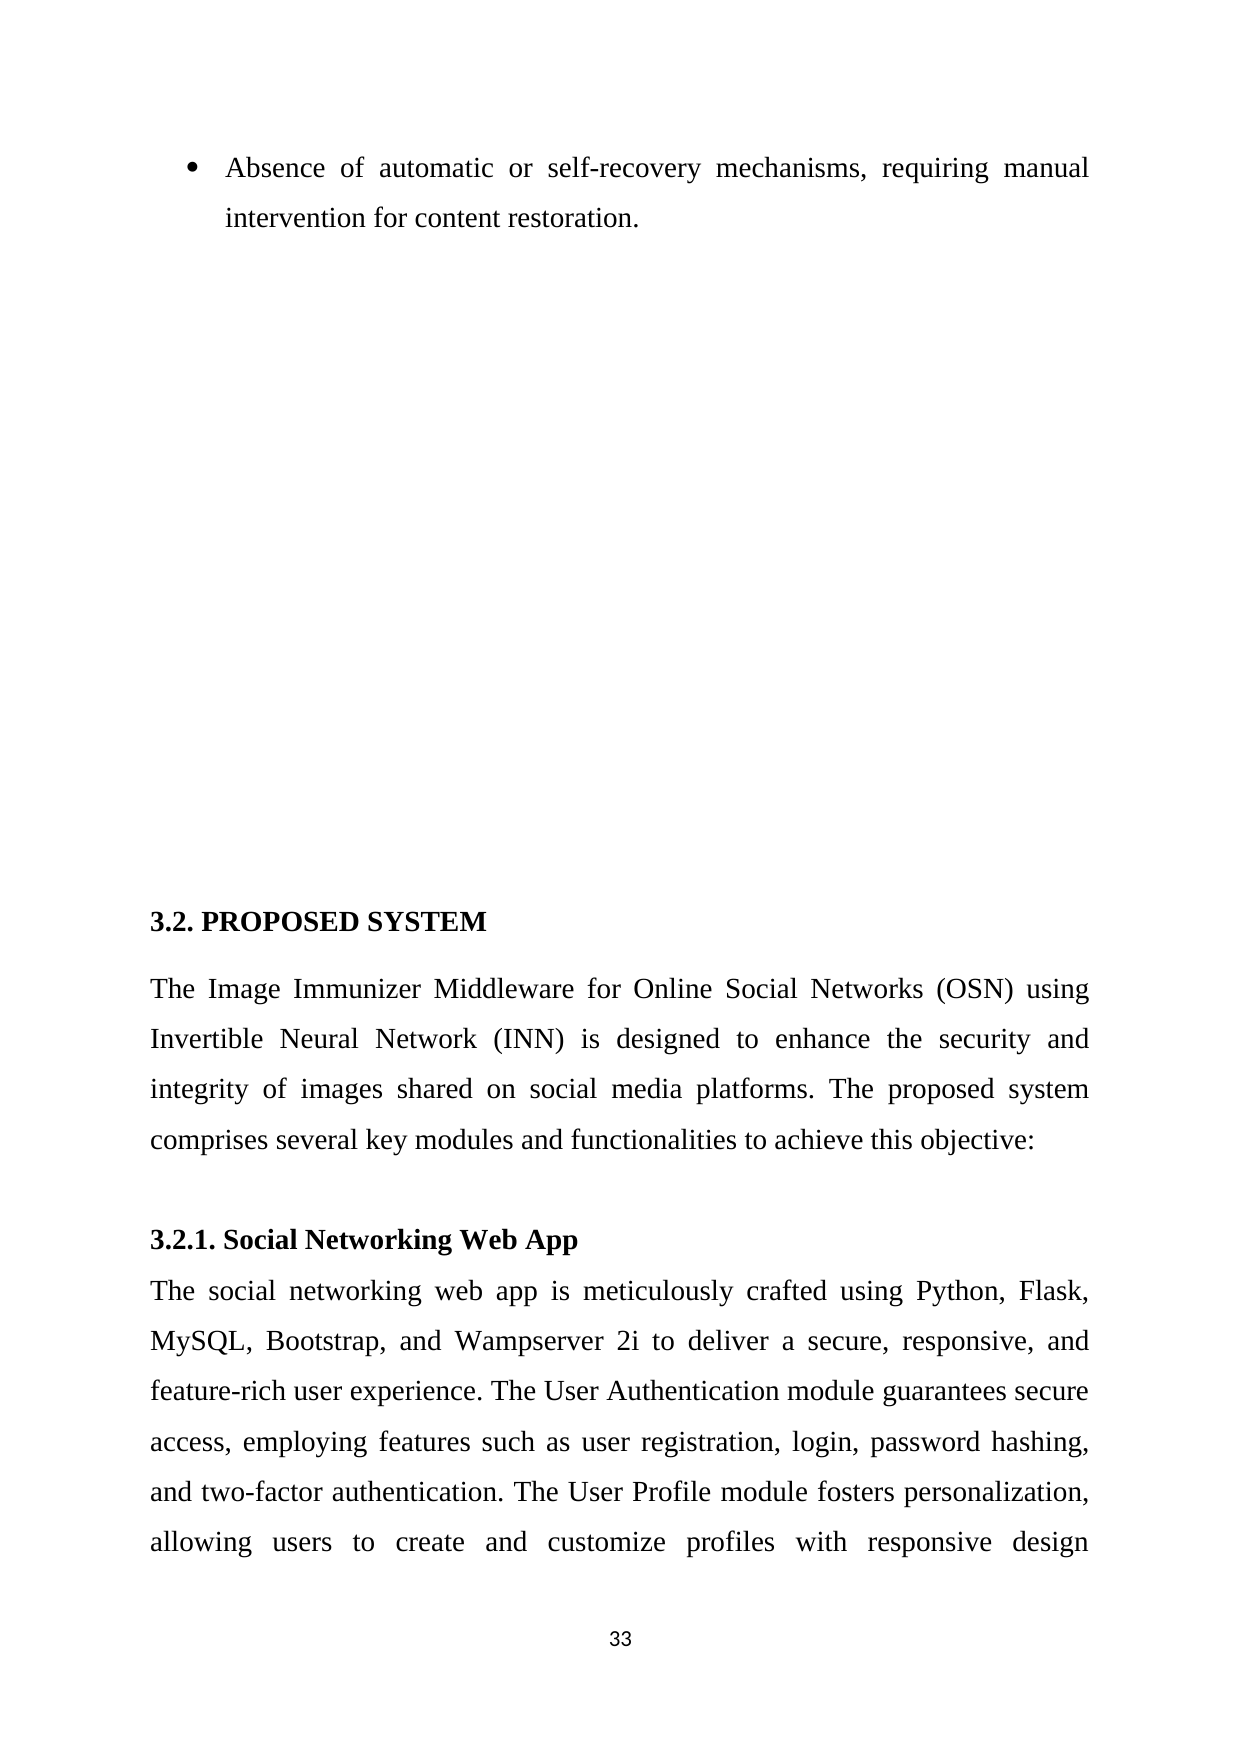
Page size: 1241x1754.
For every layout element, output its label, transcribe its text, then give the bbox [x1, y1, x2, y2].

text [150, 1273, 1090, 1558]
text The Image Immunizer Middleware for Online Social Networks (OSN) using Invertible Neural Network (INN) is designed to enhance the security and integrity of images shared on social media platforms. The proposed system comprises several key modules and functionalities to achieve this objective: [150, 971, 1090, 1155]
list Absence of automatic or self-recovery mechanisms, requiring manual intervention for content restoration. [187, 150, 1090, 234]
text 3.2. PROPOSED SYSTEM [150, 904, 1090, 937]
text 3.2.1. Social Networking Web App [150, 1222, 1090, 1256]
